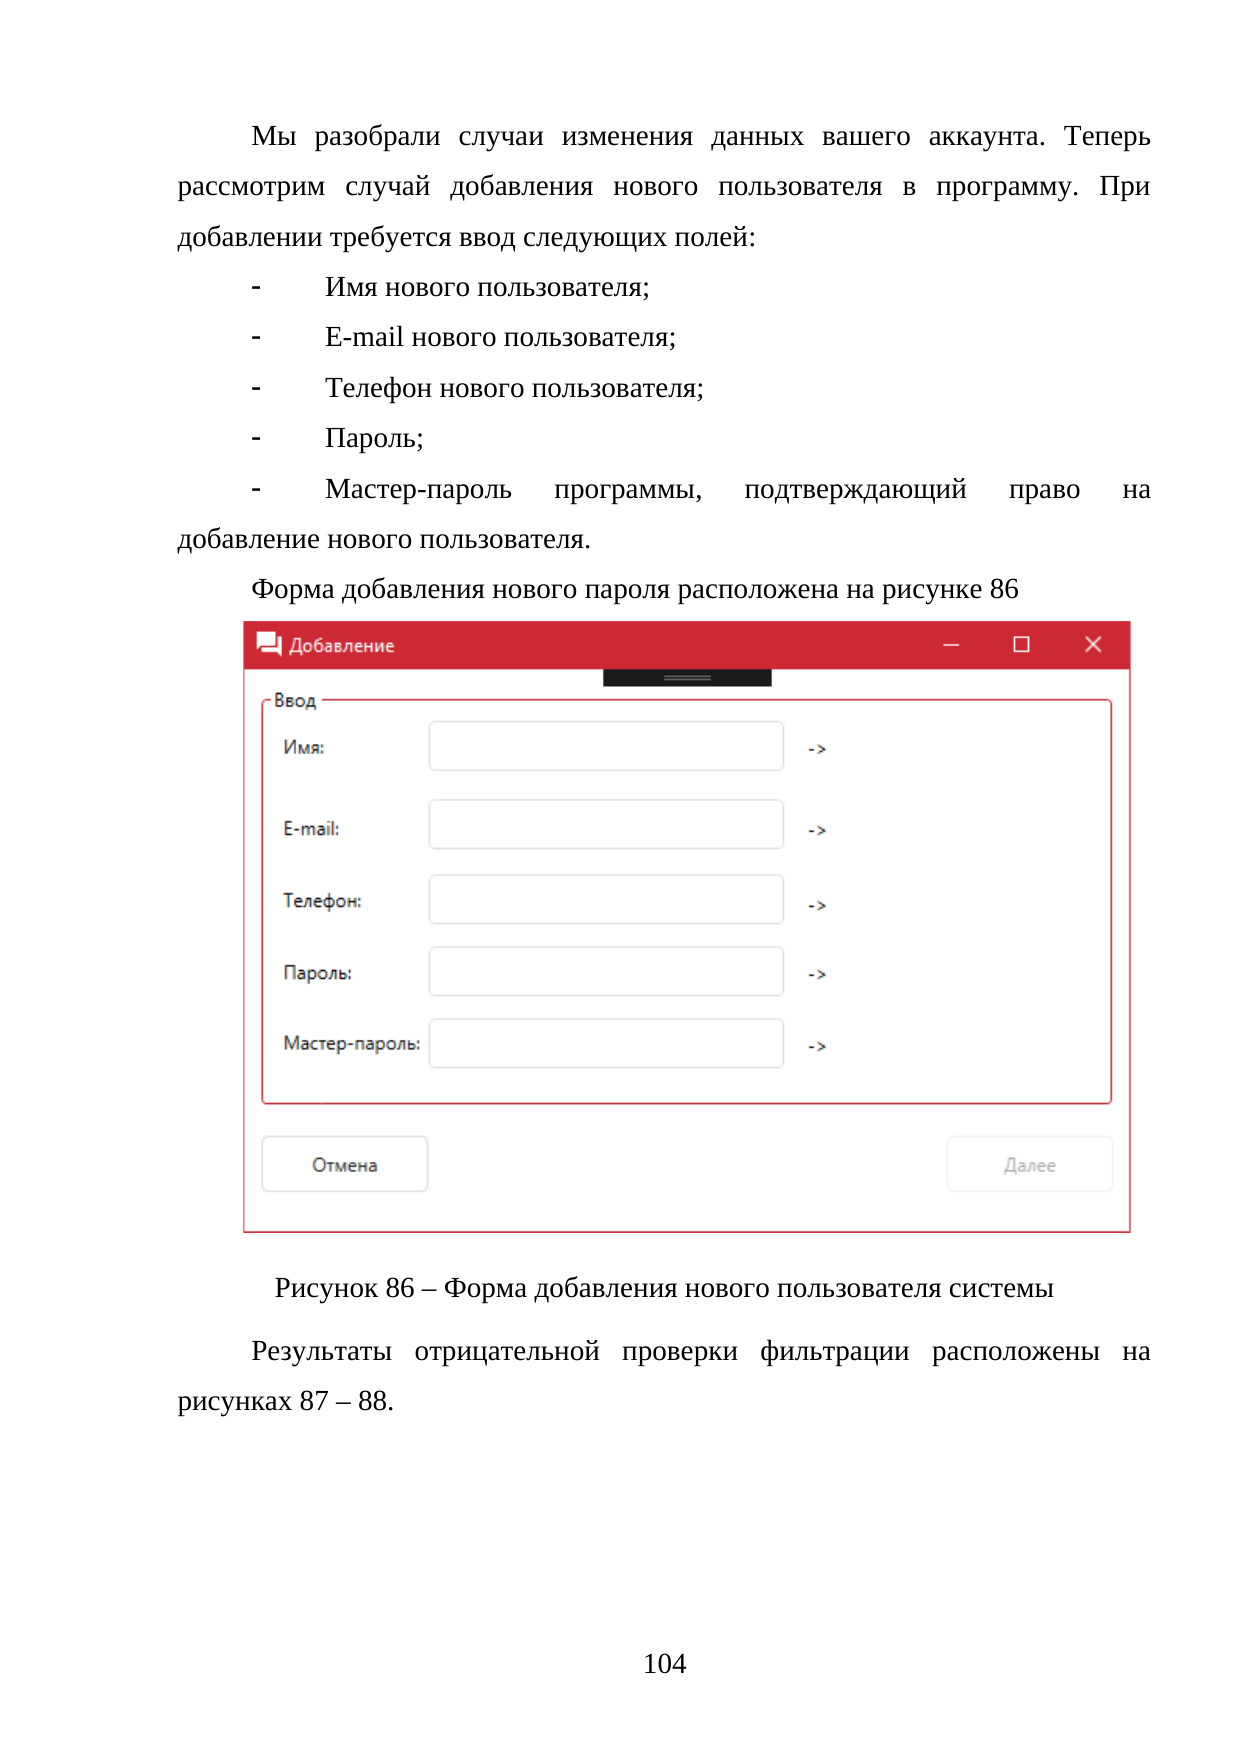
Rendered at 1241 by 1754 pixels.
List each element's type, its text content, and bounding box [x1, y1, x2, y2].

text Мы разобрали случаи изменения данных вашего аккаунта. Теперь рассмотрим случай добавления нового пользователя в программу. При добавлении требуется ввод следующих полей: [177, 118, 1152, 252]
text Рисунок 86 – Форма добавления нового пользователя системы [177, 1270, 1152, 1303]
text Форма добавления нового пароля расположена на рисунке 86 [177, 571, 1152, 605]
list E-mail нового пользователя; [177, 319, 1152, 353]
list Мастер-пароль программы, подтверждающий право на добавление нового пользователя. [177, 471, 1152, 555]
list Пароль; [177, 420, 1152, 454]
picture [243, 621, 1131, 1233]
list Телефон нового пользователя; [177, 370, 1152, 403]
text Результаты отрицательной проверки фильтрации расположены на рисунках 87 – 88. [177, 1333, 1152, 1416]
list Имя нового пользователя; [177, 269, 1152, 303]
